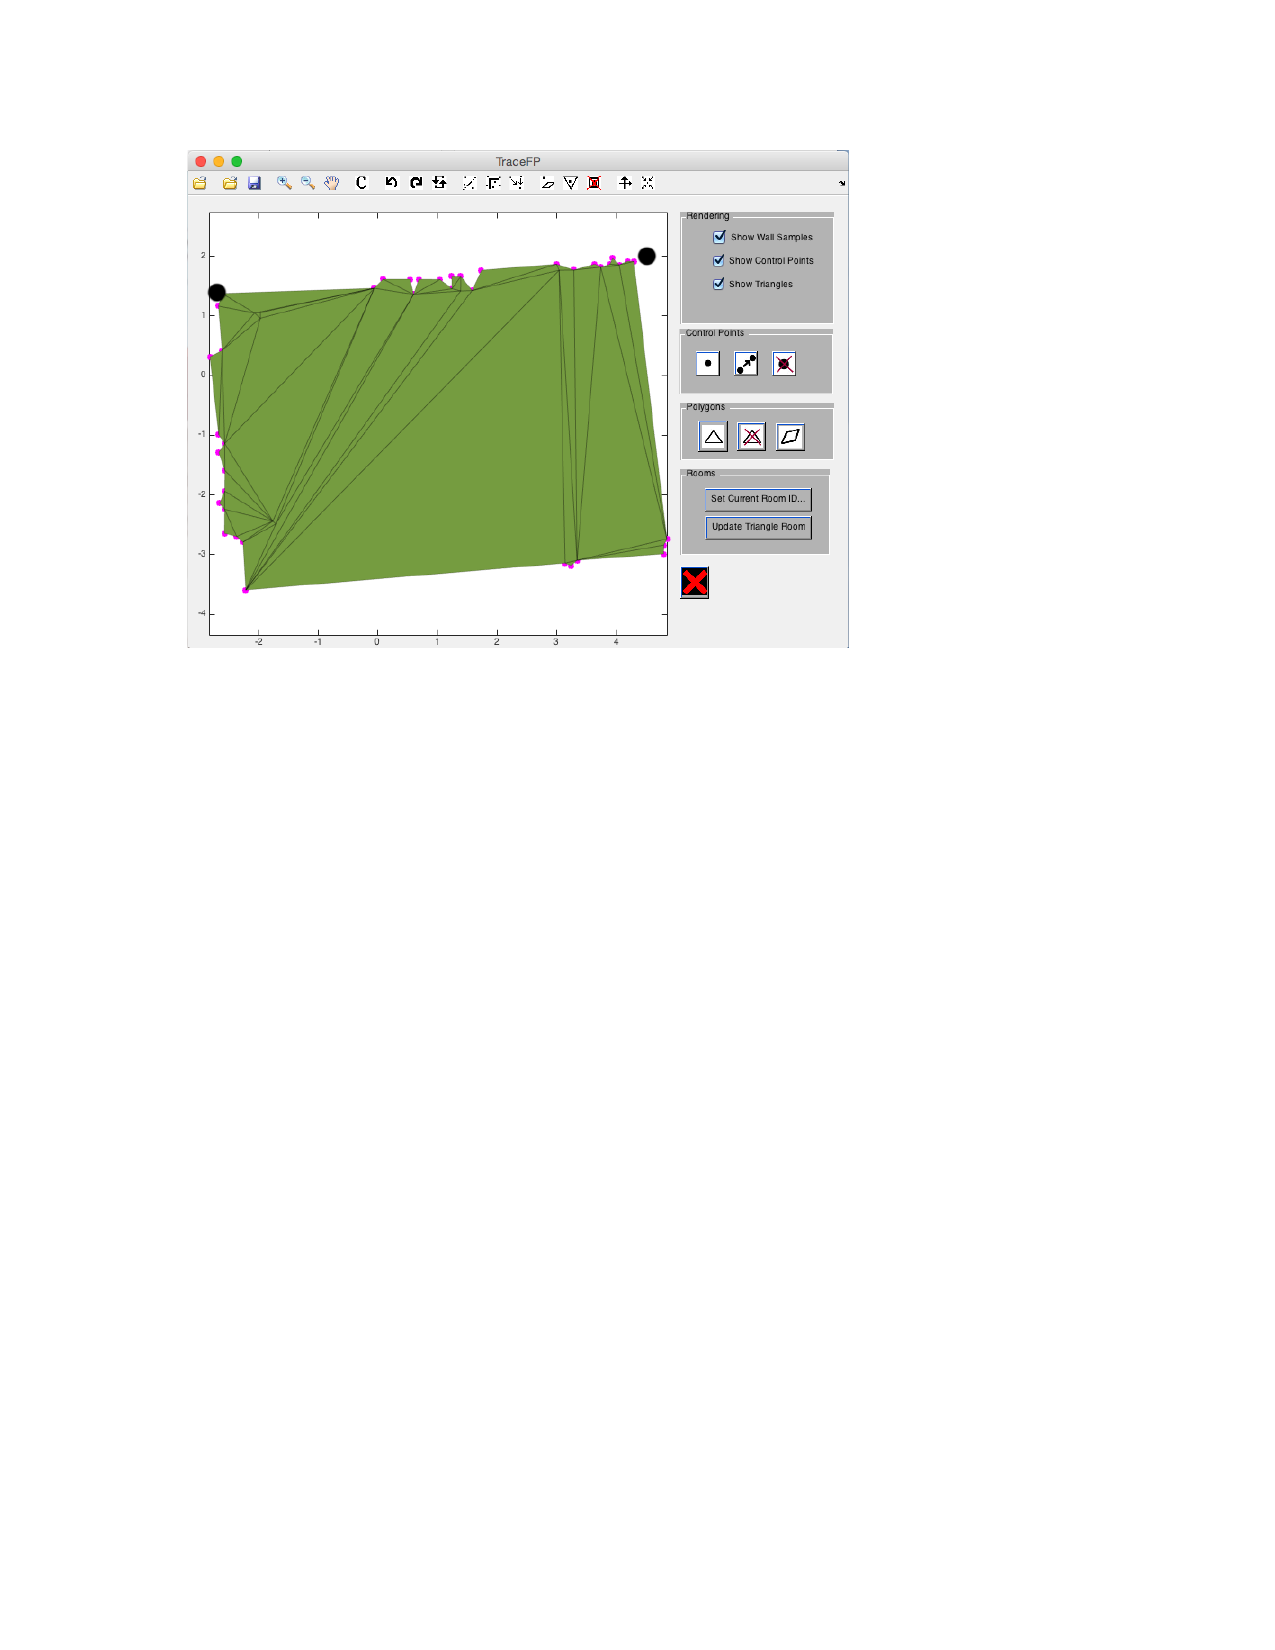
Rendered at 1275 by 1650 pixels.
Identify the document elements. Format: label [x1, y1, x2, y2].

picture [187, 150, 849, 648]
